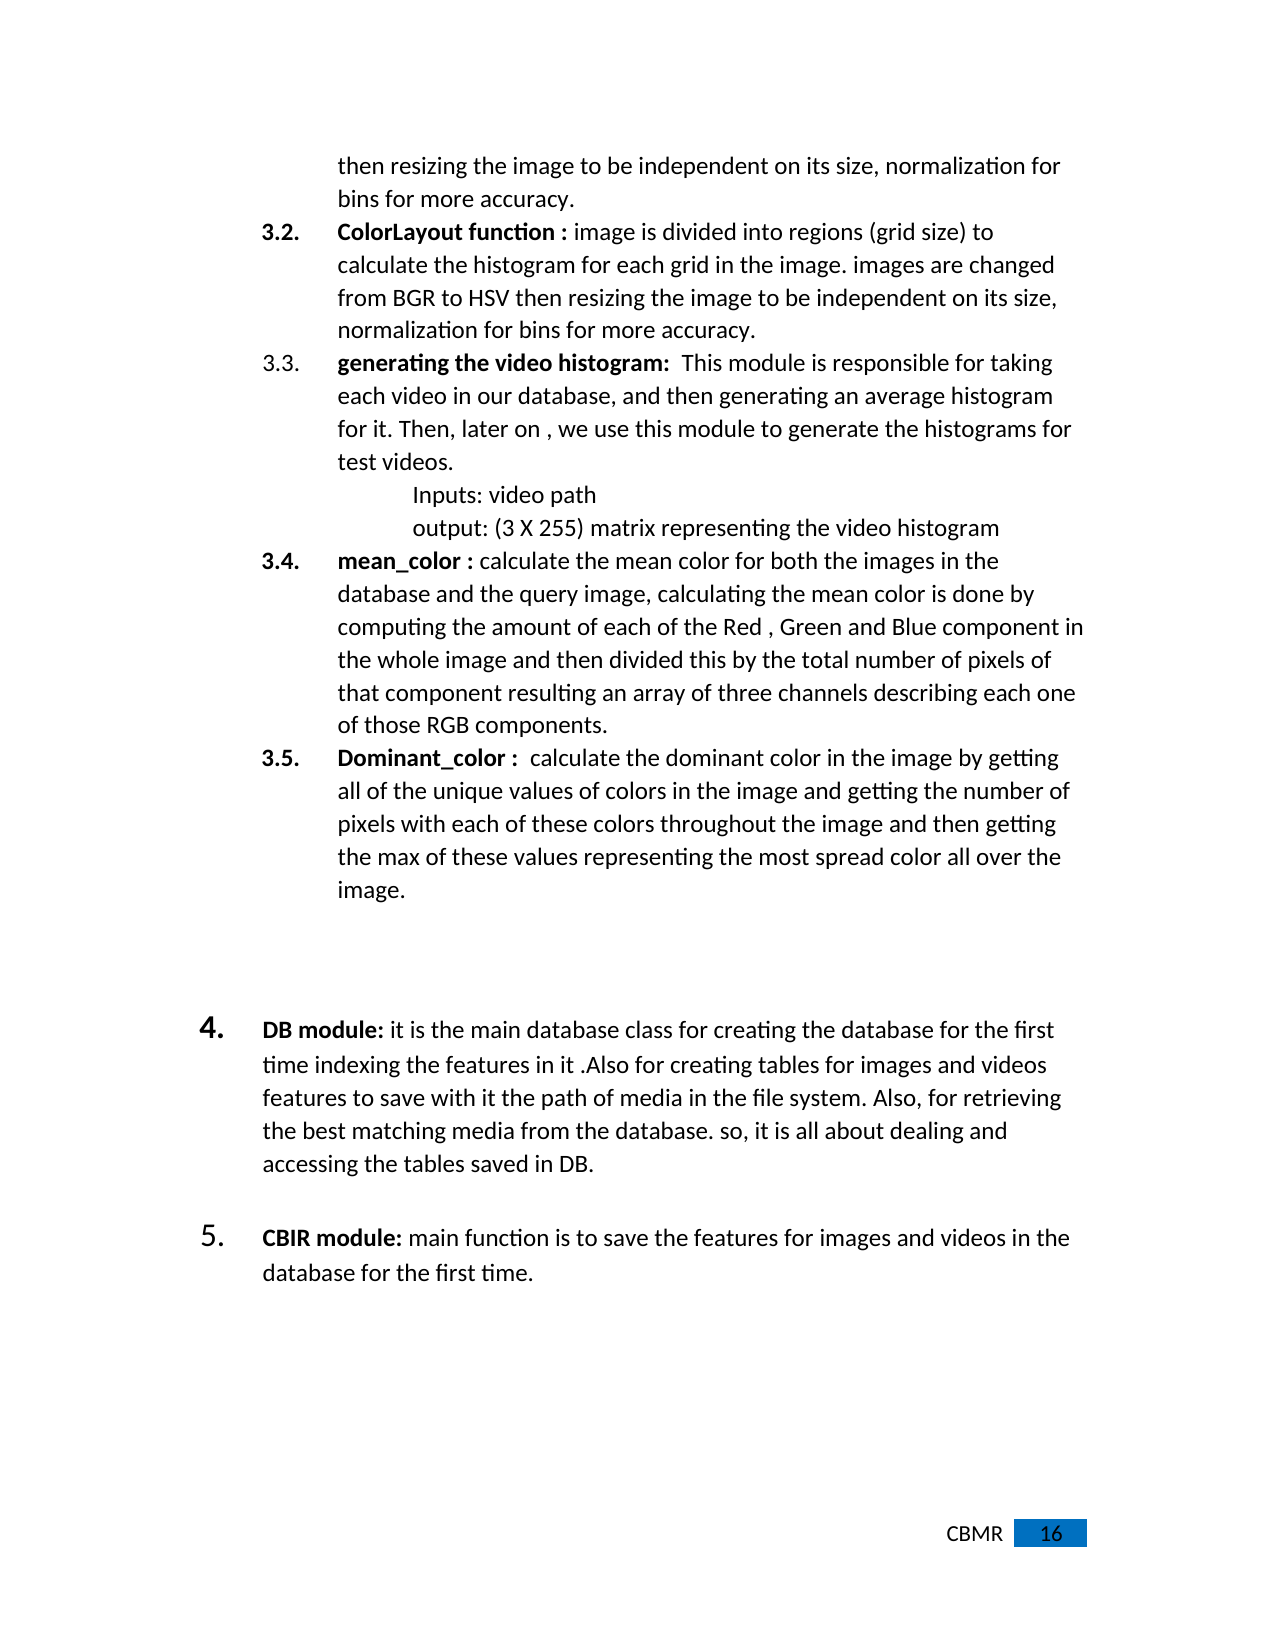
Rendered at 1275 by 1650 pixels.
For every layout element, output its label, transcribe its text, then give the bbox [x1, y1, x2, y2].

list mean_color : calculate the mean color for both the images in the database and the query image, calculating the mean color is done by computing the amount of each of the Red , Green and Blue component in the whole image and then divided this by the total number of pixels of that component resulting an array of three channels describing each one of those RGB components. [300, 545, 1087, 740]
list Dominant_color : calculate the dominant color in the image by getting all of the unique values of colors in the image and getting the number of pixels with each of these colors throughout the image and then getting the max of these values representing the most spread color all over the image. [300, 742, 1087, 905]
list generating the video histogram: This module is responsible for taking each video in our database, and then generating an average histogram for it. Then, later on , we use this module to generate the histograms for test videos. [300, 347, 1087, 477]
list CBIR module: main function is to save the features for images and videos in the database for the first time. [225, 1213, 1087, 1287]
text output: (3 X 255) matrix representing the video histogram [412, 512, 1087, 543]
text Inputs: video path [412, 479, 1087, 510]
list DB module: it is the main database class for creating the database for the first time indexing the features in it .Also for creating tables for images and videos features to save with it the path of media in the file system. Also, for retrieving the best matching media from the database. so, it is all about dealing and accessing the tables saved in DB. [225, 1006, 1087, 1178]
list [300, 150, 1087, 213]
list ColorLayout function : image is divided into regions (grid size) to calculate the histogram for each grid in the image. images are changed from BGR to HSV then resizing the image to be independent on its size, normalization for bins for more accuracy. [300, 216, 1087, 345]
